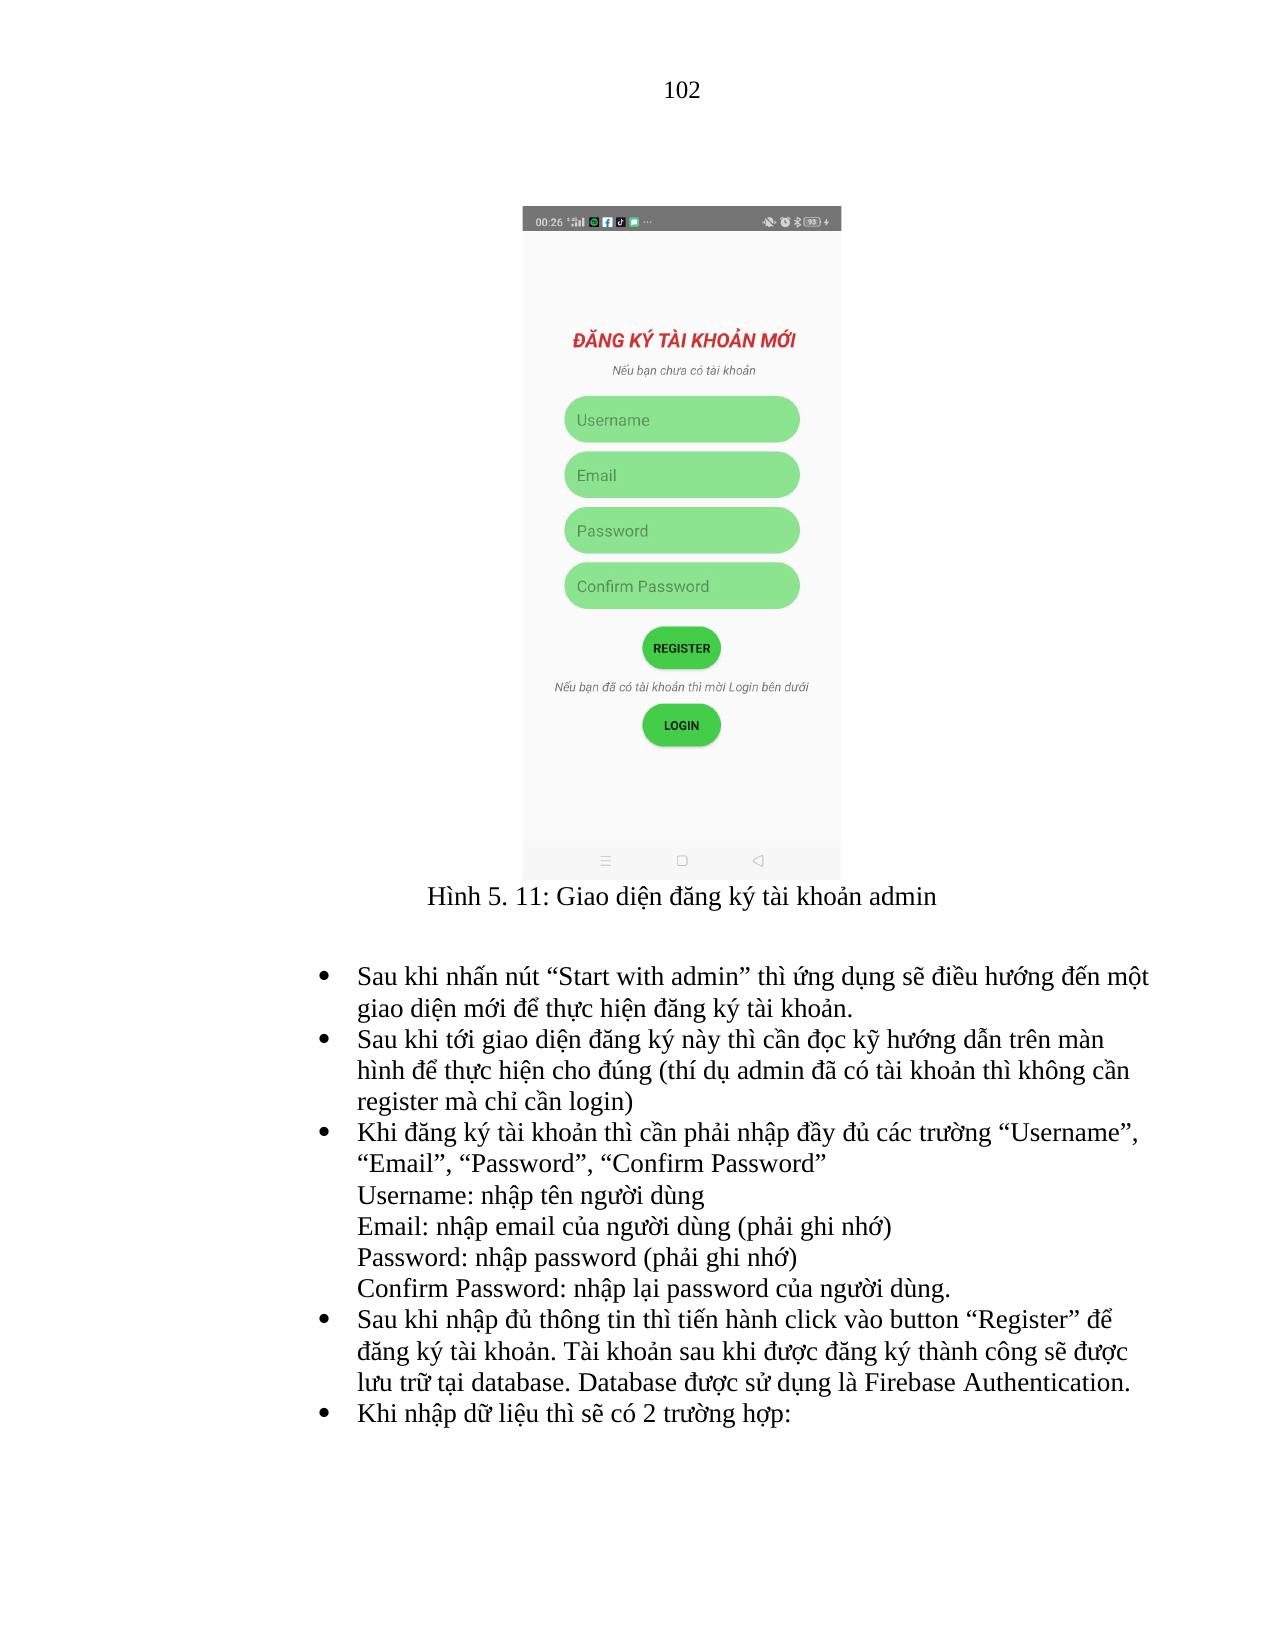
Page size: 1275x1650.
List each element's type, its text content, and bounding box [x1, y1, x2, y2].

list Email: nhập email của người dùng (phải ghi nhớ) [357, 1210, 1157, 1241]
picture [522, 206, 842, 880]
list Khi nhập dữ liệu thì sẽ có 2 trường hợp: [319, 1397, 1157, 1428]
list Sau khi nhấn nút “Start with admin” thì ứng dụng sẽ điều hướng đến một giao diện mới để thực hiện đăng ký tài khoản. [319, 960, 1157, 1023]
list Sau khi nhập đủ thông tin thì tiến hành click vào button “Register” để đăng ký tài khoản. Tài khoản sau khi được đăng ký thành công sẽ được lưu trữ tại database. Database được sử dụng là Firebase Authentication. [319, 1303, 1157, 1397]
list Khi đăng ký tài khoản thì cần phải nhập đầy đủ các trường “Username”, “Email”, “Password”, “Confirm Password” [319, 1116, 1157, 1179]
list Sau khi tới giao diện đăng ký này thì cần đọc kỹ hướng dẫn trên màn hình để thực hiện cho đúng (thí dụ admin đã có tài khoản thì không cần register mà chỉ cần login) [319, 1023, 1157, 1116]
text Hình 5. 11: Giao diện đăng ký tài khoản admin [207, 880, 1157, 911]
list Password: nhập password (phải ghi nhớ) [357, 1241, 1157, 1272]
list Confirm Password: nhập lại password của người dùng. [357, 1272, 1157, 1303]
list Username: nhập tên người dùng [357, 1179, 1157, 1210]
